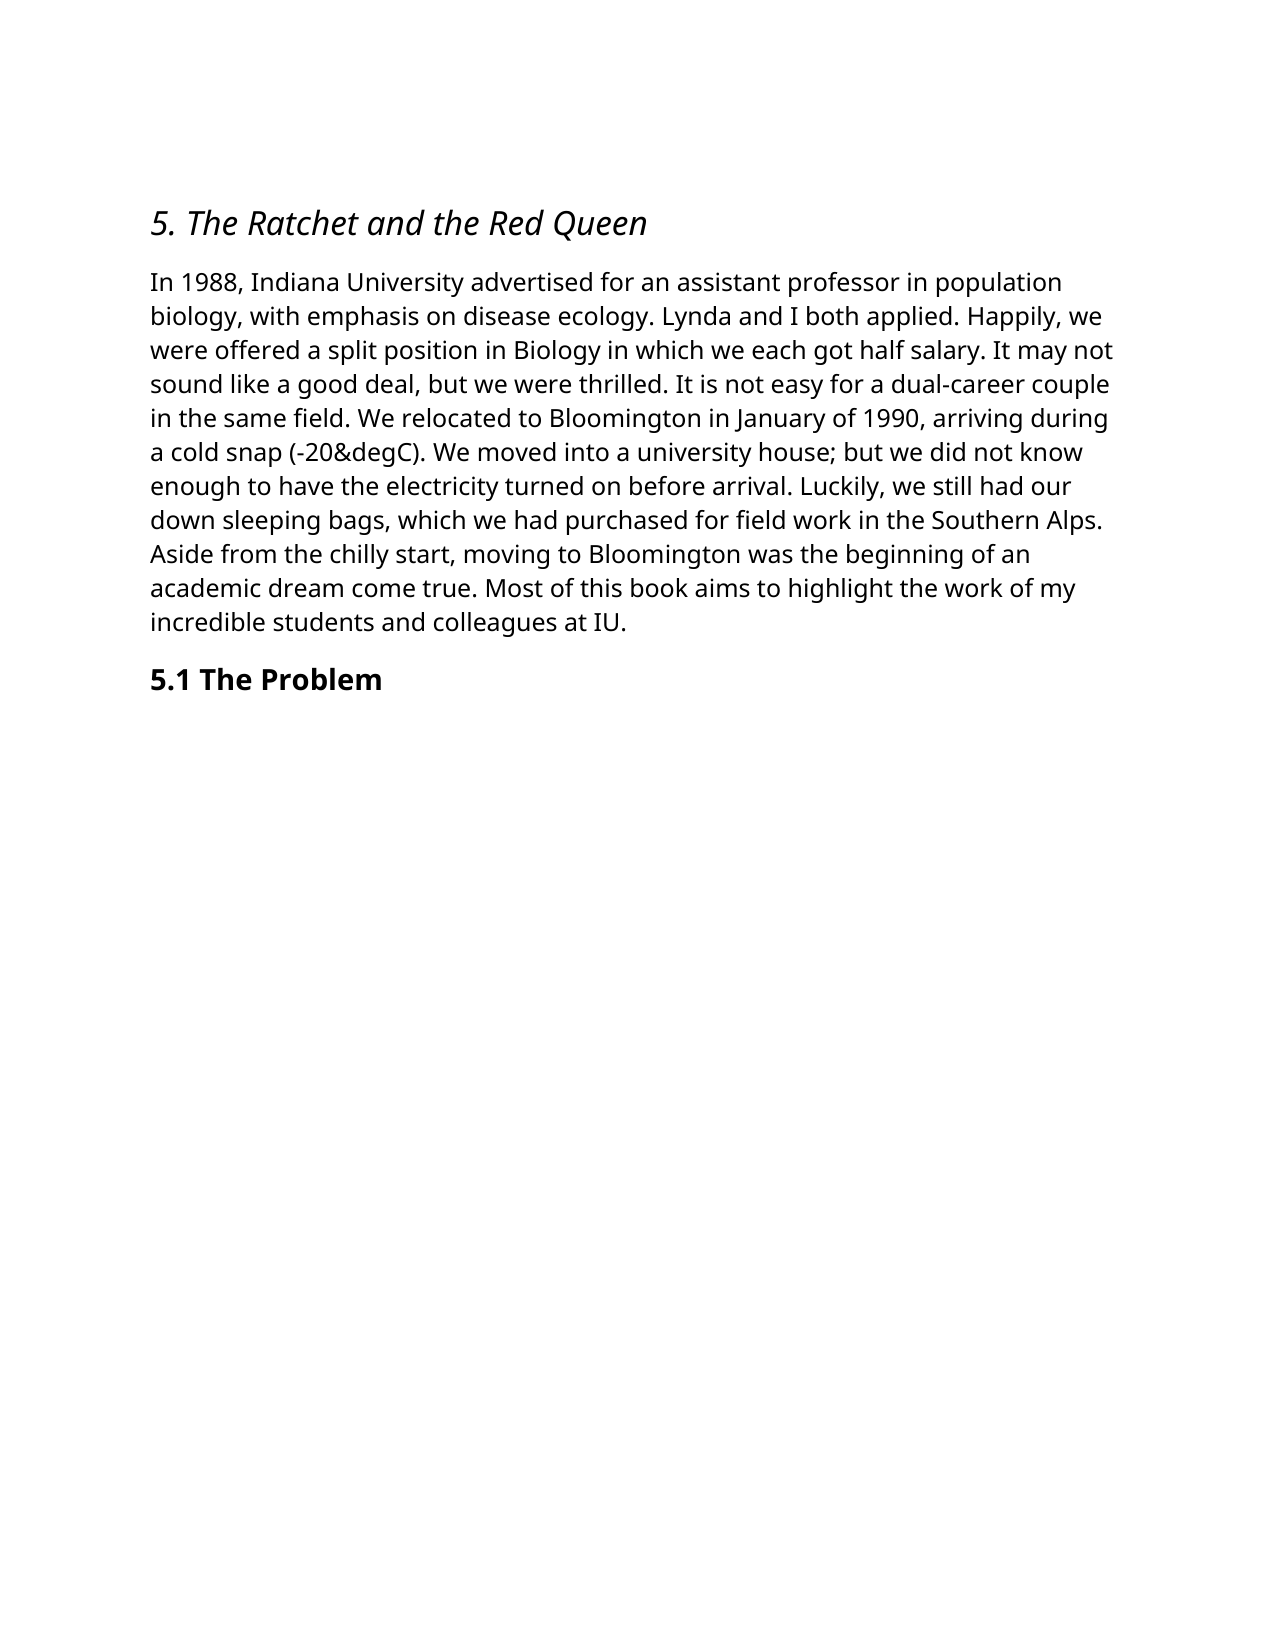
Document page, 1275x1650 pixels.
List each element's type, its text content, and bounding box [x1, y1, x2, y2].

text In 1988, Indiana University advertised for an assistant professor in population biology, with emphasis on disease ecology. Lynda and I both applied. Happily, we were offered a split position in Biology in which we each got half salary. It may not sound like a good deal, but we were thrilled. It is not easy for a dual-career couple in the same field. We relocated to Bloomington in January of 1990, arriving during a cold snap (-20&degC). We moved into a university house; but we did not know enough to have the electricity turned on before arrival. Luckily, we still had our down sleeping bags, which we had purchased for field work in the Southern Alps. Aside from the chilly start, moving to Bloomington was the beginning of an academic dream come true. Most of this book aims to highlight the work of my incredible students and colleagues at IU. [150, 264, 1125, 639]
subtitle 5.1 The Problem [150, 660, 1125, 699]
subtitle 5. The Ratchet and the Red Queen [150, 200, 1125, 245]
